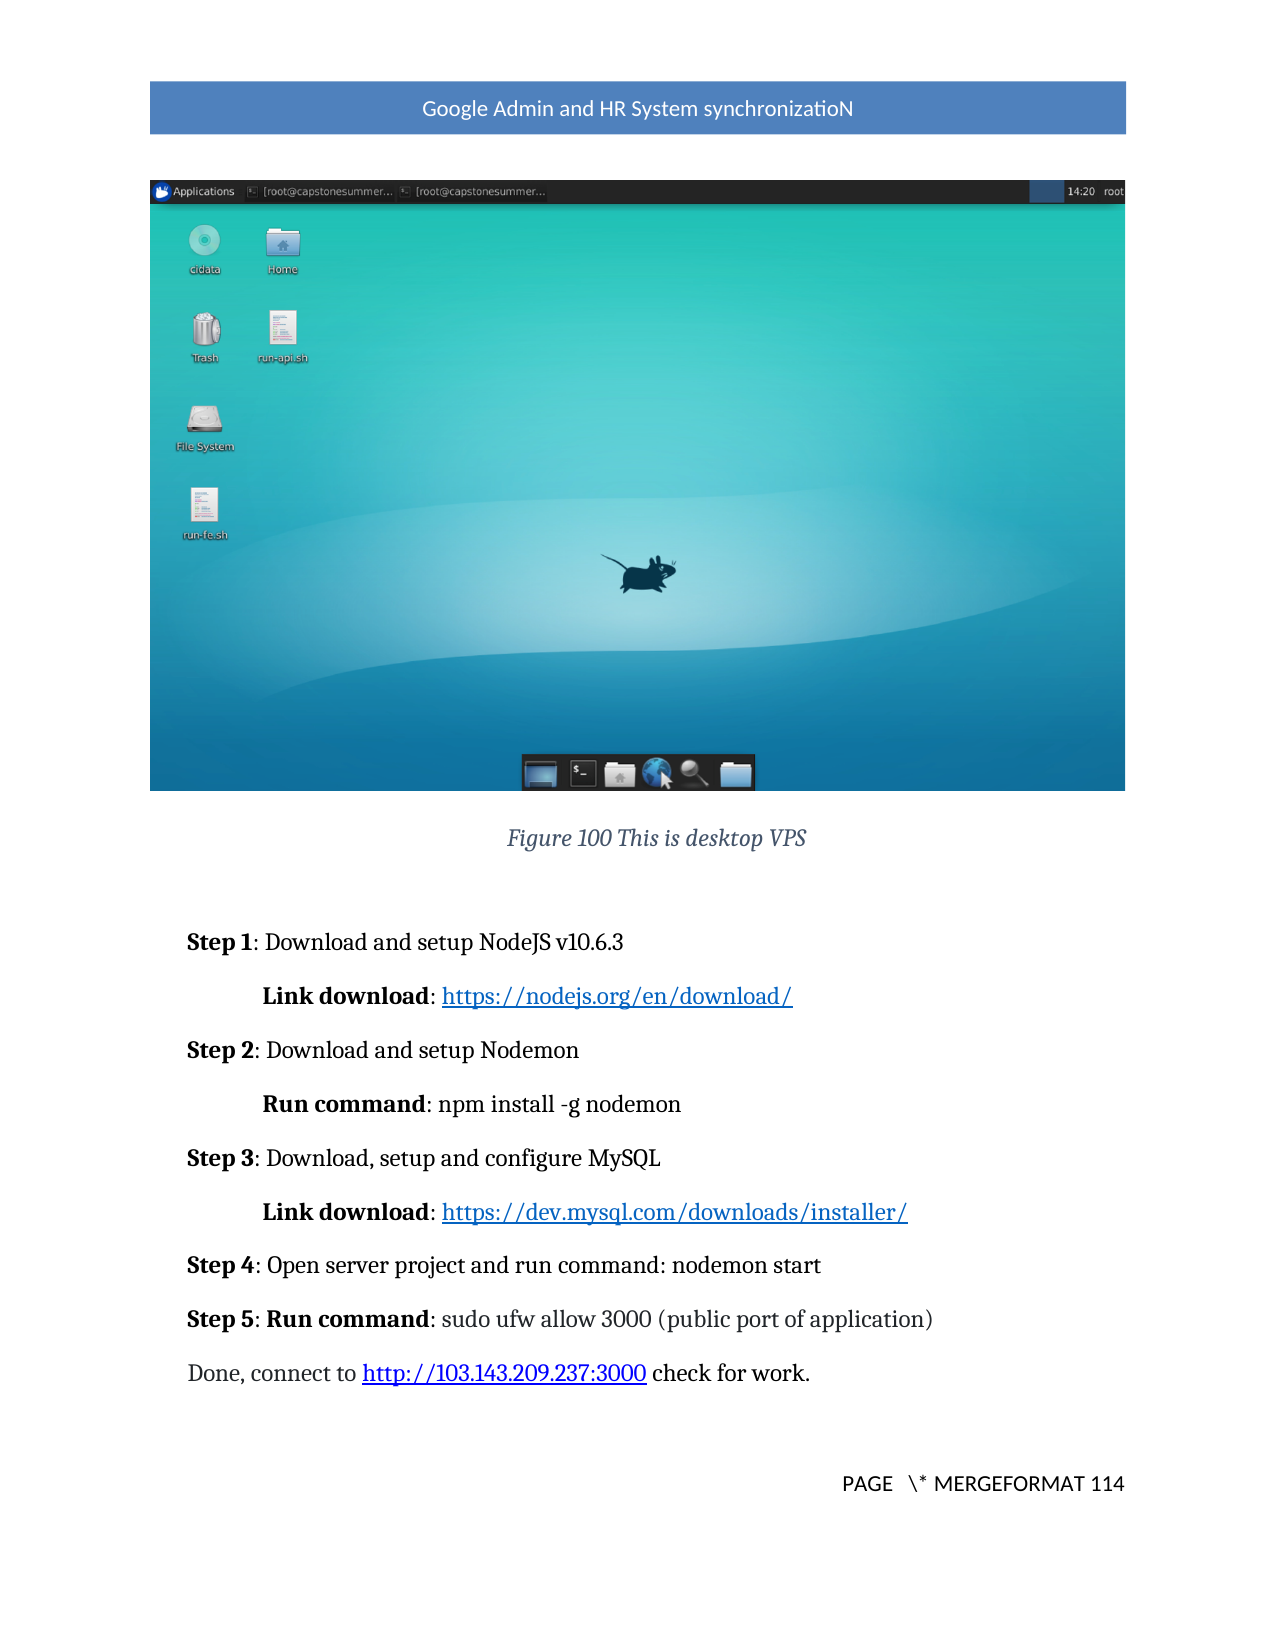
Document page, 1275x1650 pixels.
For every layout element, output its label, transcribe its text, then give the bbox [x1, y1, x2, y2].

text Step 5: Run command: sudo ufw allow 3000 (public port of application) [187, 1305, 1125, 1334]
text Figure 100 This is desktop VPS [187, 823, 1125, 852]
text Step 4: Open server project and run command: nodemon start [187, 1251, 1125, 1280]
text Done, connect to http://103.143.209.237:3000 check for work. [187, 1359, 1125, 1388]
text Step 1: Download and setup NodeJS v10.6.3 [187, 928, 1125, 957]
text Link download: https://nodejs.org/en/download/ [187, 982, 1125, 1011]
picture [150, 180, 1125, 791]
text Link download: https://dev.mysql.com/downloads/installer/ [187, 1198, 1125, 1226]
text Step 3: Download, setup and configure MySQL [187, 1144, 1125, 1172]
text Step 2: Download and setup Nodemon [187, 1036, 1125, 1065]
text Run command: npm install -g nodemon [187, 1090, 1125, 1119]
